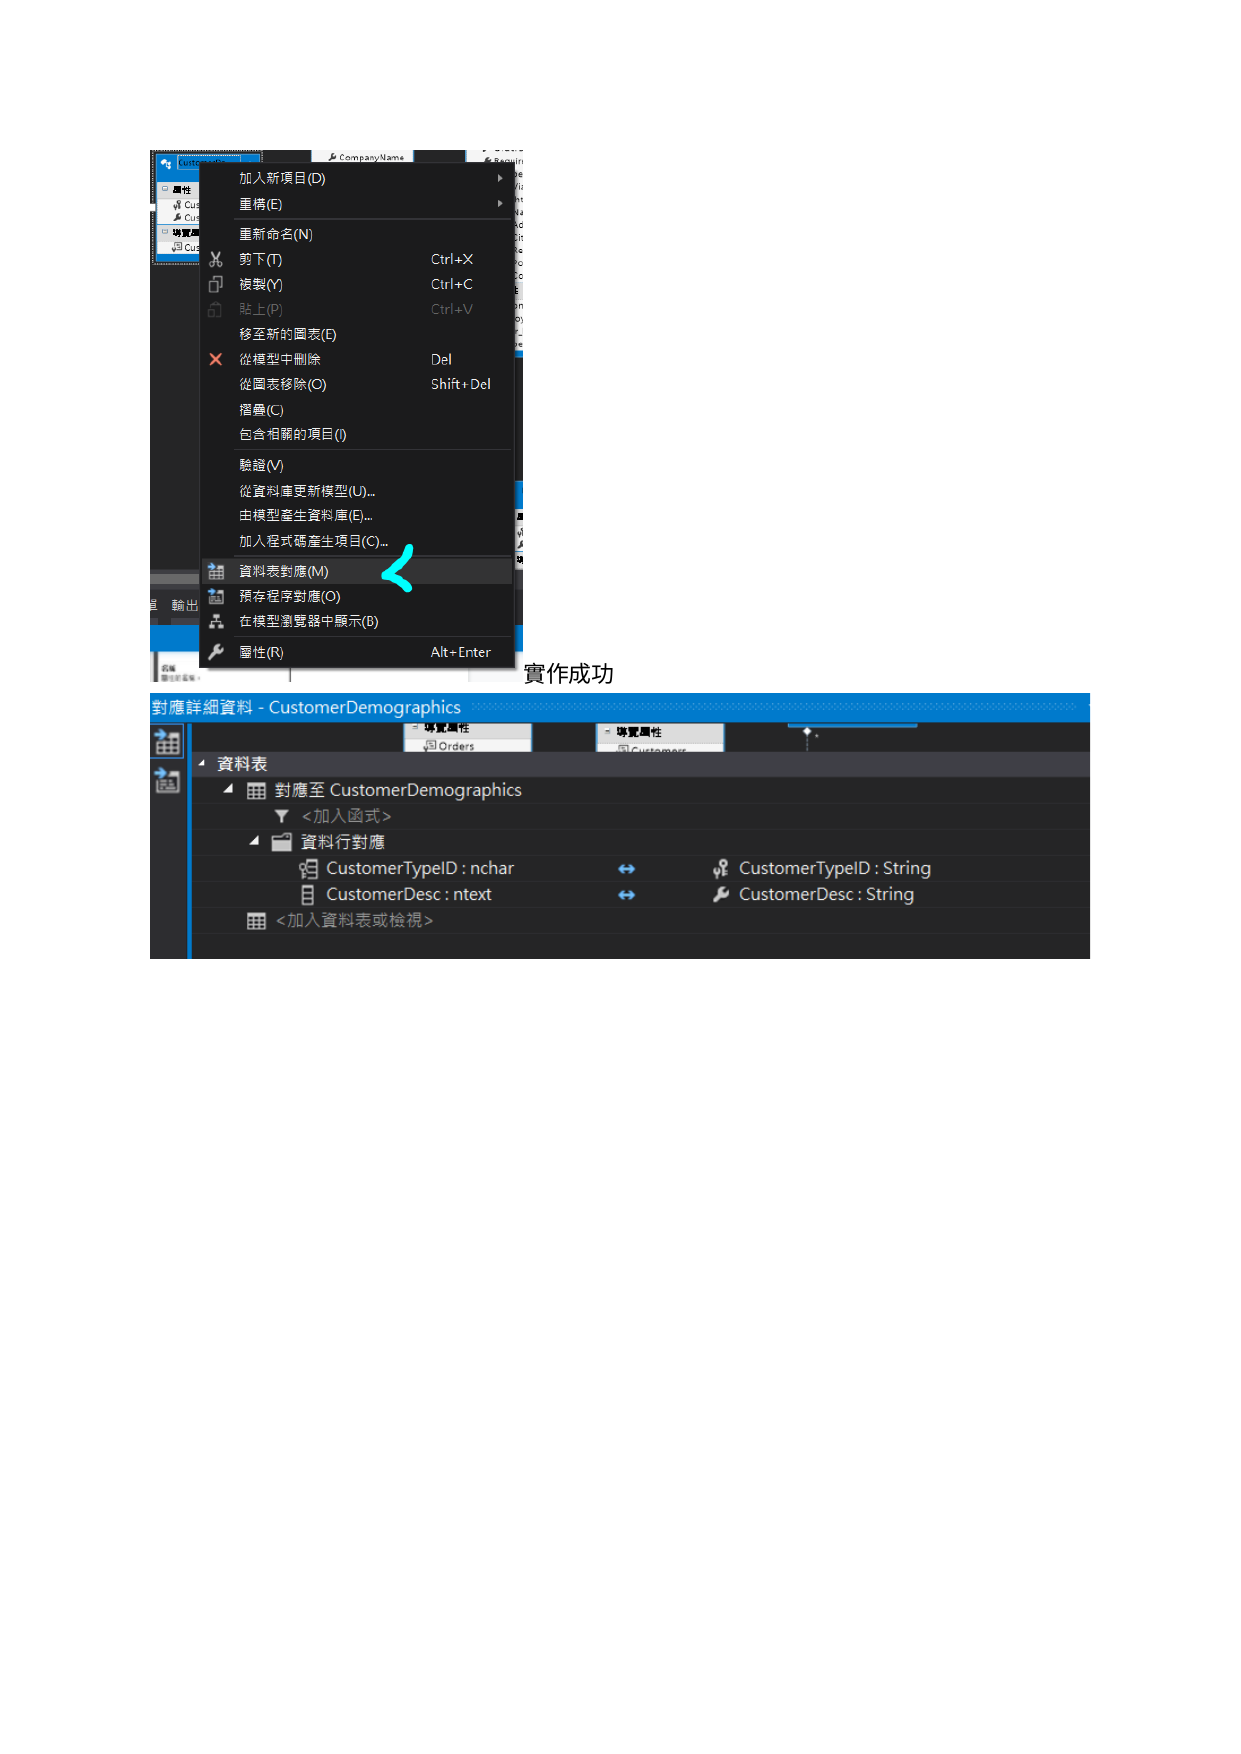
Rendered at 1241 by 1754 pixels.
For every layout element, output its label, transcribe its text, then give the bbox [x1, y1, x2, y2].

picture [150, 693, 1091, 959]
picture [150, 150, 523, 682]
